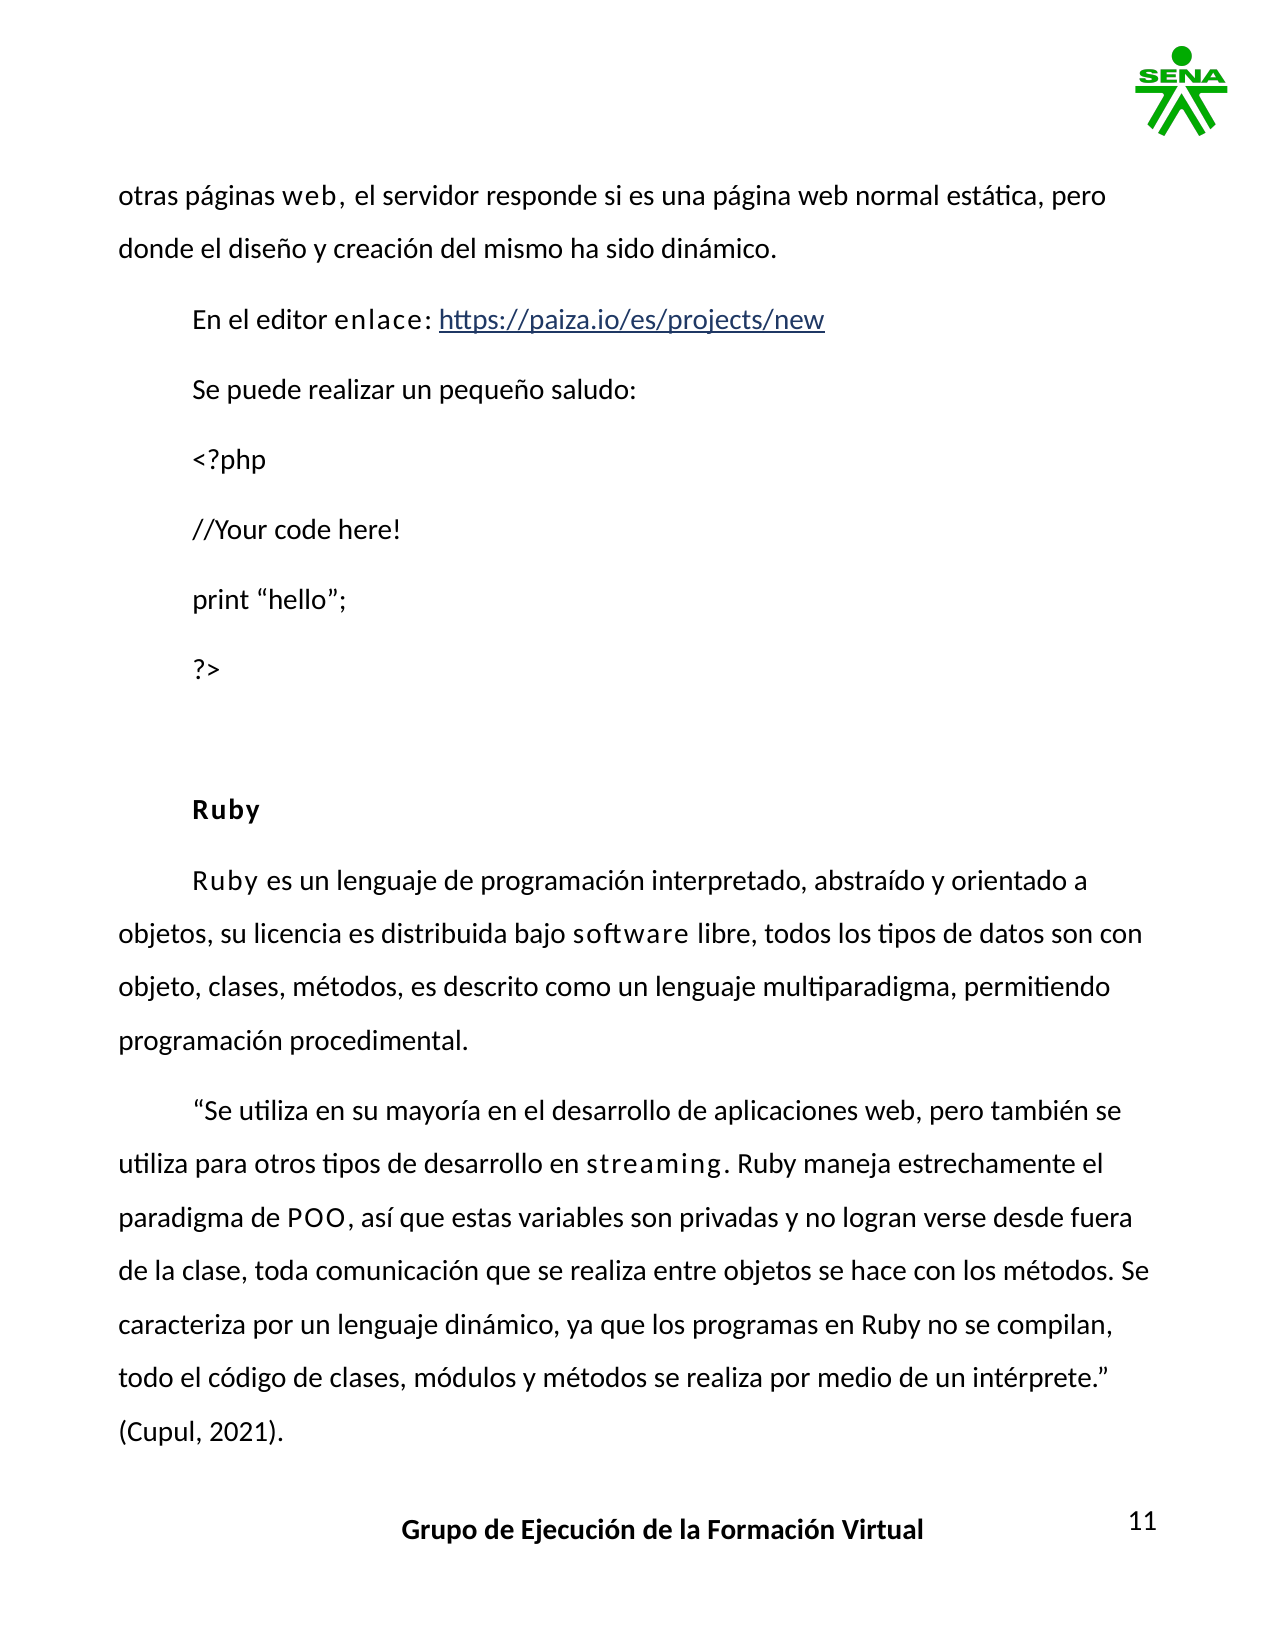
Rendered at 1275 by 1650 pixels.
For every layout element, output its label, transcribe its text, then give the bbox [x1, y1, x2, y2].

text //Your code here! [118, 511, 1157, 547]
text Ruby es un lenguaje de programación interpretado, abstraído y orientado a objetos, su licencia es distribuida bajo software libre, todos los tipos de datos son con objeto, clases, métodos, es descrito como un lenguaje multiparadigma, permitiendo programación procedimental. [118, 862, 1157, 1057]
text ?> [118, 651, 1157, 687]
text En el editor enlace: https://paiza.io/es/projects/new [118, 301, 1157, 336]
text Se puede realizar un pequeño saludo: [118, 371, 1157, 406]
picture [1135, 46, 1228, 136]
text “Se utiliza en su mayoría en el desarrollo de aplicaciones web, pero también se utiliza para otros tipos de desarrollo en streaming. Ruby maneja estrechamente el paradigma de POO, así que estas variables son privadas y no logran verse desde fuera de la clase, toda comunicación que se realiza entre objetos se hace con los métodos. Se caracteriza por un lenguaje dinámico, ya que los programas en Ruby no se compilan, todo el código de clases, módulos y métodos se realiza por medio de un intérprete.” (Cupul, 2021). [118, 1092, 1157, 1448]
text Ruby [118, 791, 1157, 827]
text <?php [118, 441, 1157, 477]
text print “hello”; [118, 581, 1157, 617]
